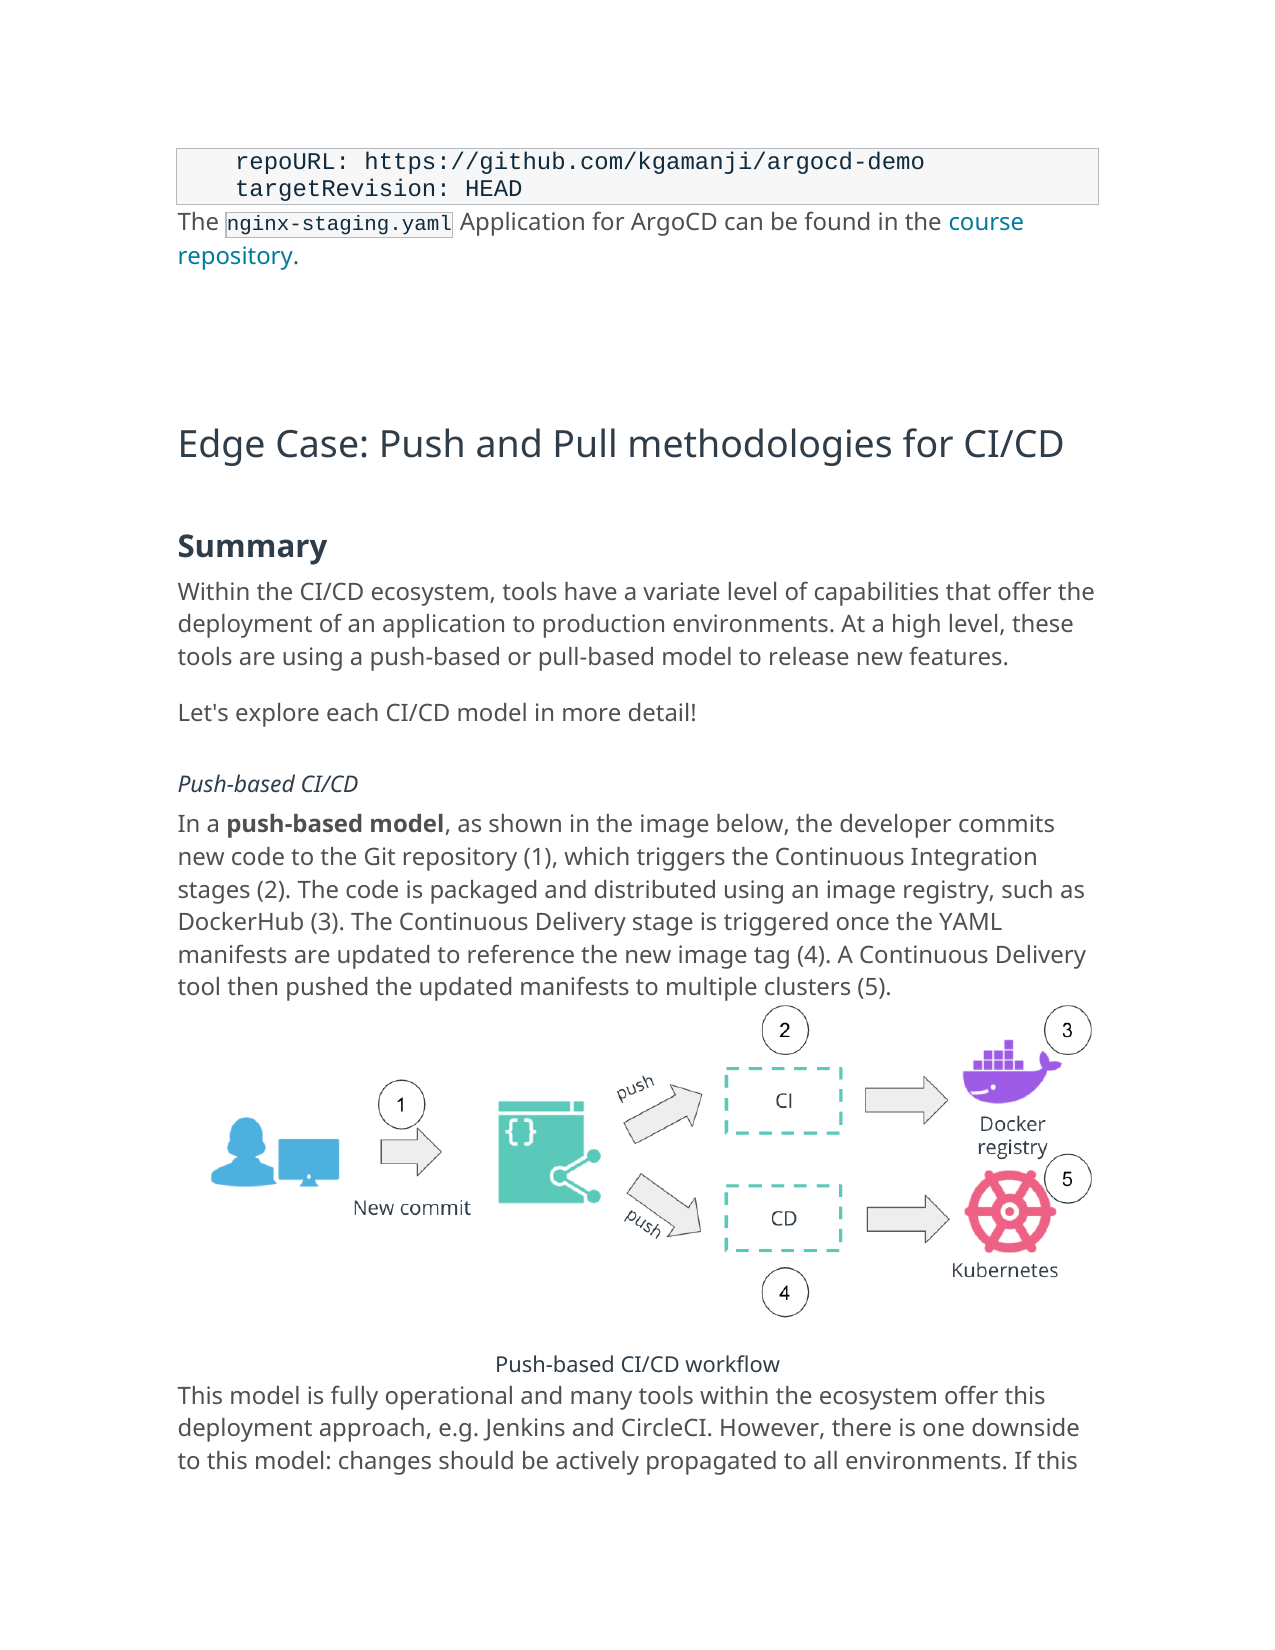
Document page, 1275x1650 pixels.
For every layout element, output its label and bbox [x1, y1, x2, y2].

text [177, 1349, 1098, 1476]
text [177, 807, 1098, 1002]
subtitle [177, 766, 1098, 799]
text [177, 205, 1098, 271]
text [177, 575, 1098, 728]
picture [177, 1002, 1098, 1332]
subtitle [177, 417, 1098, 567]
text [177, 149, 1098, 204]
